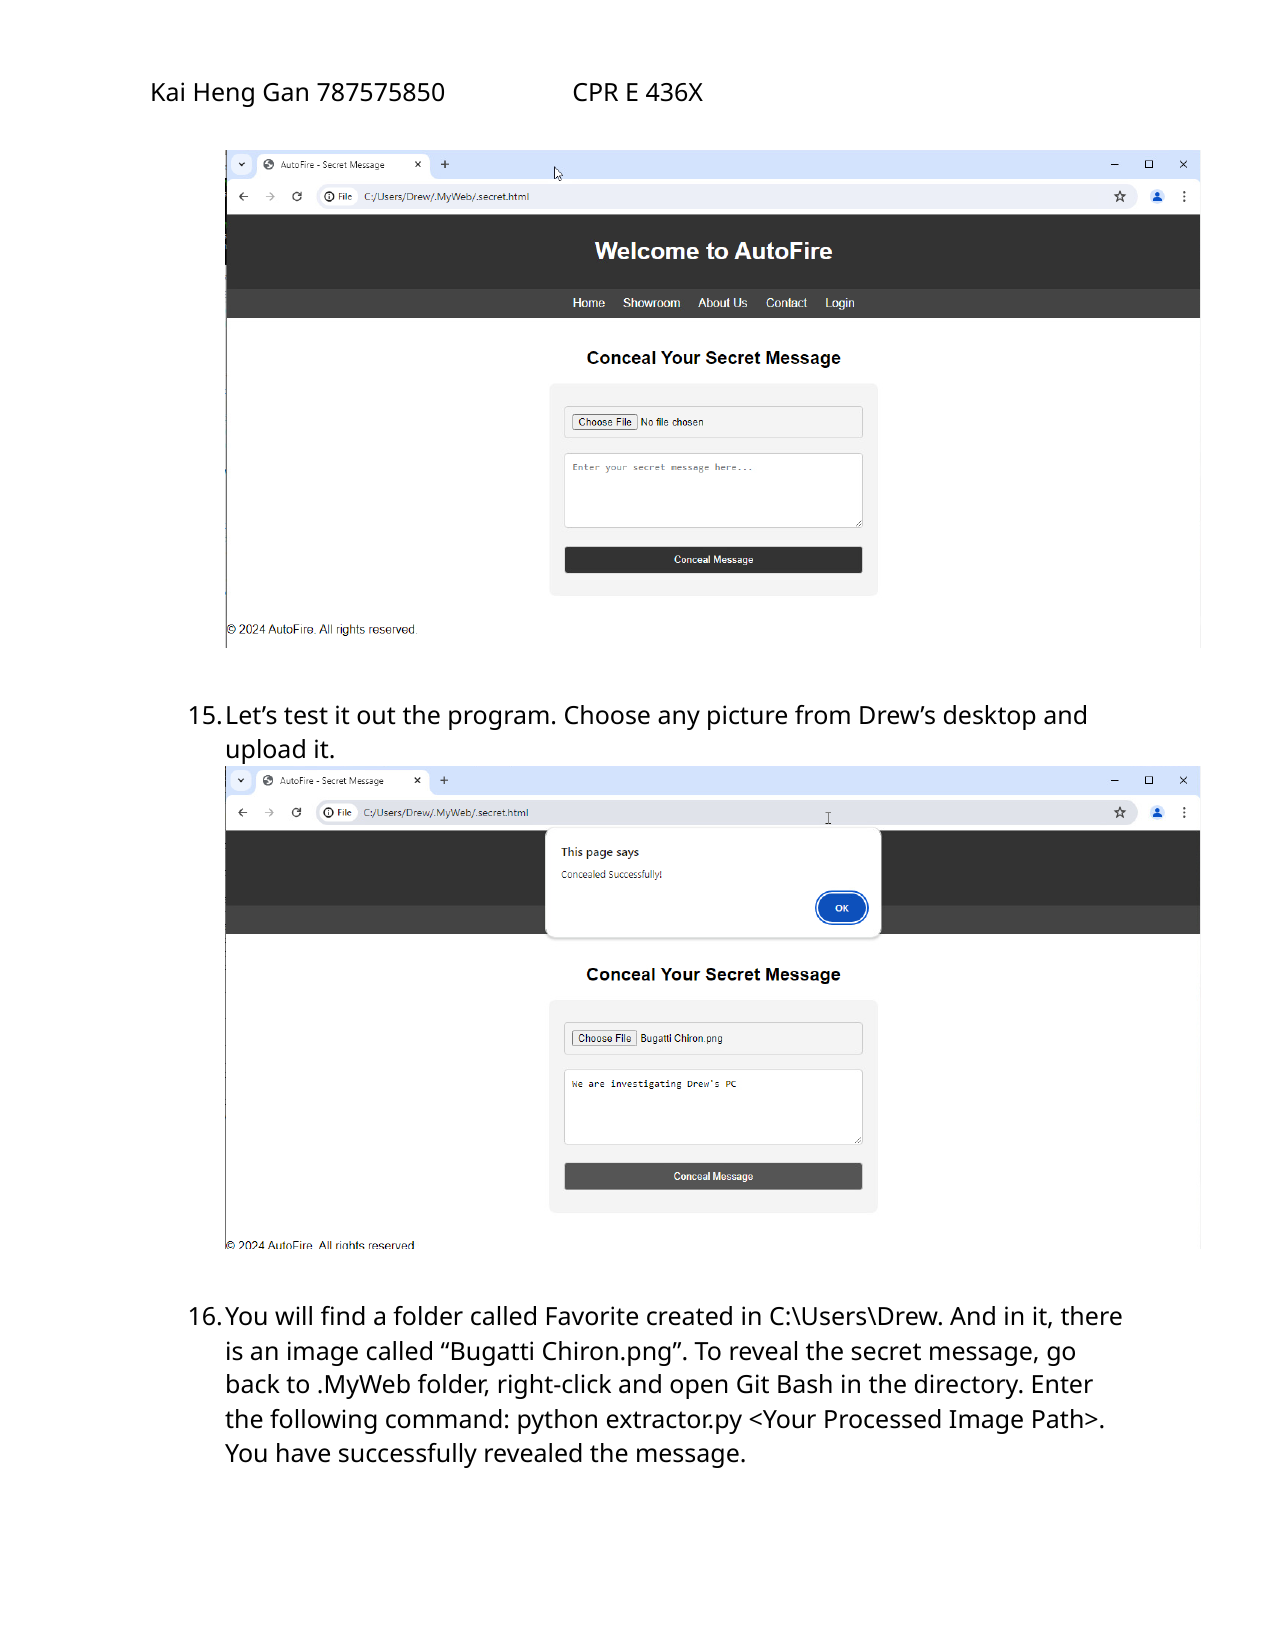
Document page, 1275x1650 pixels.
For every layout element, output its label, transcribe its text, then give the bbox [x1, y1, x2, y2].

list Let’s test it out the program. Choose any picture from Drew’s desktop and upload it. [187, 698, 1125, 766]
picture [225, 766, 1200, 1249]
list You will find a folder called Favorite created in C:\Users\Drew. And in it, there is an image called “Bugatti Chiron.png”. To reveal the secret message, go back to .MyWeb folder, right-click and open Git Bash in the directory. Enter the following command: python extractor.py <Your Processed Image Path>. You have successfully revealed the message. [187, 1299, 1125, 1469]
picture [225, 150, 1200, 648]
